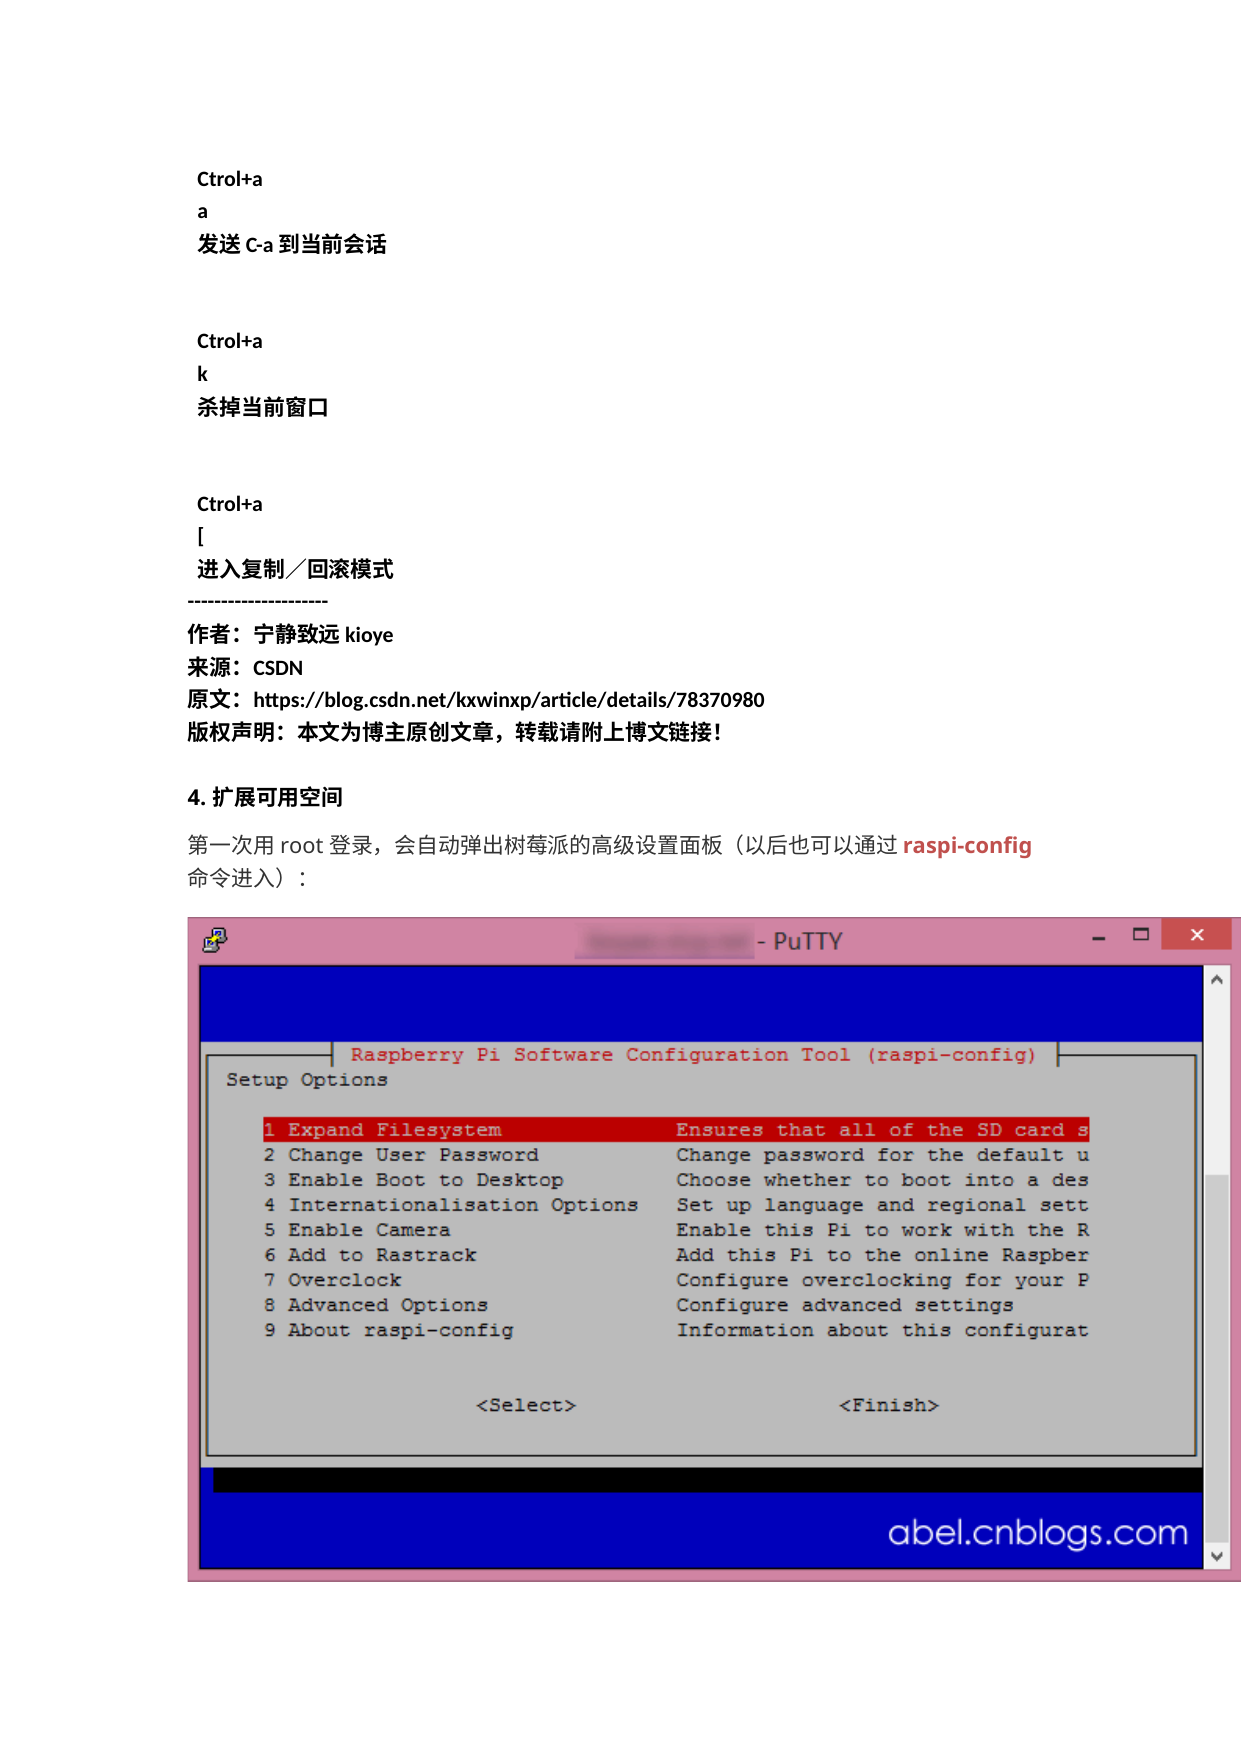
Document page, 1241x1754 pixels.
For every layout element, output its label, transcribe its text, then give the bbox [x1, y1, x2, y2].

text 来源：CSDN [187, 649, 1053, 682]
text 发送C-a到当前会话 [187, 227, 1053, 259]
text --------------------- [187, 584, 1053, 617]
text 作者：宁静致远kioye [187, 617, 1053, 649]
text 版权声明：本文为博主原创文章，转载请附上博文链接！ [187, 714, 1053, 747]
text Ctrol+a [187, 324, 1053, 357]
picture [187, 917, 1241, 1582]
text 进入复制／回滚模式 [187, 552, 1053, 584]
text 杀掉当前窗口 [187, 389, 1053, 422]
text Ctrol+a [187, 487, 1053, 519]
text [ [187, 519, 1053, 552]
text 原文：https://blog.csdn.net/kxwinxp/article/details/78370980 [187, 682, 1053, 714]
text 4. 扩展可用空间 [187, 779, 1053, 812]
text 第一次用 root 登录，会自动弹出树莓派的高级设置面板（以后也可以通过 raspi-config 命令进入）： [187, 828, 1053, 893]
text Ctrol+a [187, 162, 1053, 194]
text k [187, 357, 1053, 389]
text a [187, 194, 1053, 227]
